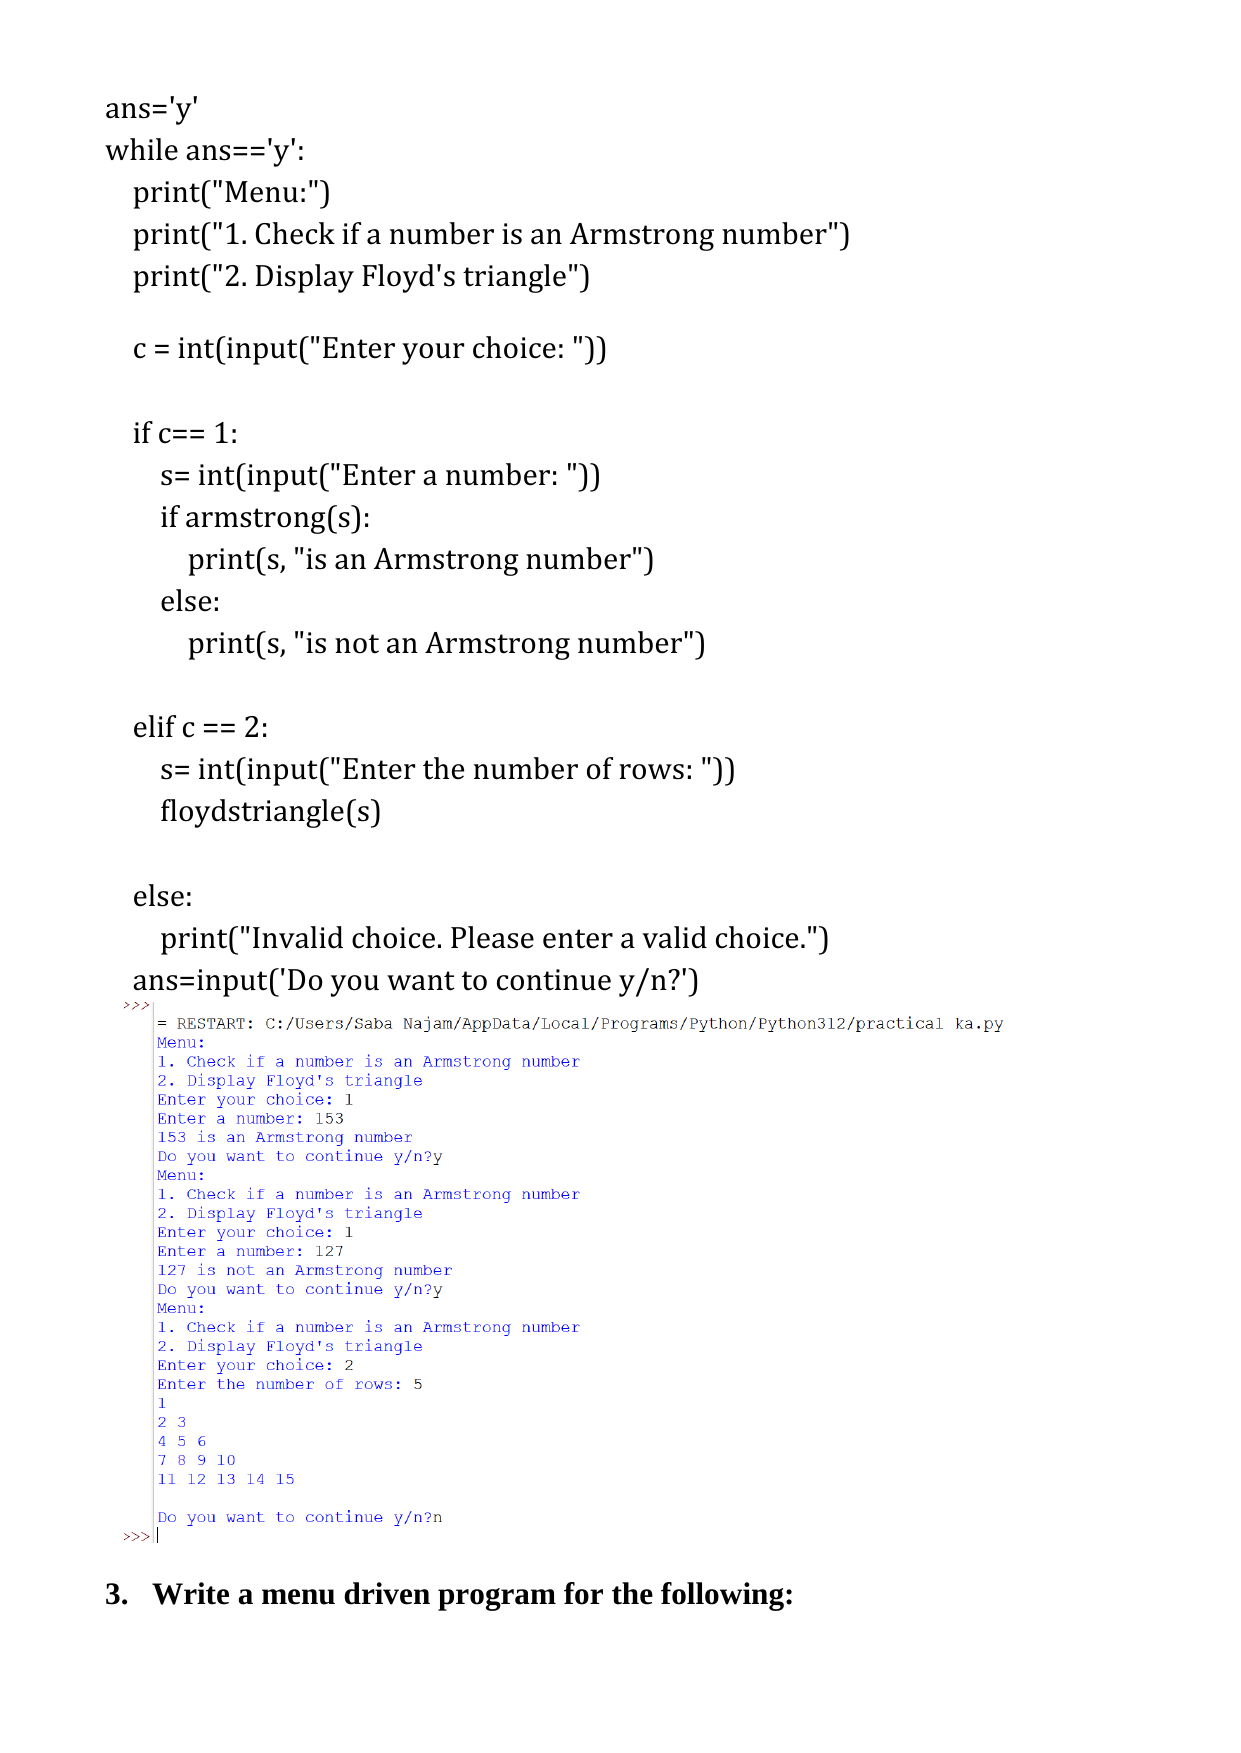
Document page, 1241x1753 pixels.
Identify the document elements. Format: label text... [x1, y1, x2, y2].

text print(s, "is not an Armstrong number") [105, 624, 1139, 660]
text while ans=='y': [105, 131, 1139, 167]
text s= int(input("Enter a number: ")) [105, 455, 1139, 492]
text 3. Write a menu driven program for the following: [105, 1575, 1139, 1611]
text if armstrong(s): [105, 497, 1139, 534]
text else: [105, 876, 1139, 913]
text floydstriangle(s) [105, 792, 1139, 829]
text ans=input('Do you want to continue y/n?') [105, 960, 1139, 997]
text else: [105, 582, 1139, 618]
text if c== 1: [105, 413, 1139, 450]
text ans='y' [105, 88, 1139, 125]
text s= int(input("Enter the number of rows: ")) [105, 750, 1139, 787]
text elif c == 2: [105, 708, 1139, 744]
text print(s, "is an Armstrong number") [105, 539, 1139, 576]
text print("2. Display Floyd's triangle") [105, 257, 1139, 293]
text c = int(input("Enter your choice: ")) [105, 329, 1139, 366]
text print("1. Check if a number is an Armstrong number") [105, 215, 1139, 251]
text print("Invalid choice. Please enter a valid choice.") [105, 918, 1139, 955]
text print("Menu:") [105, 173, 1139, 209]
